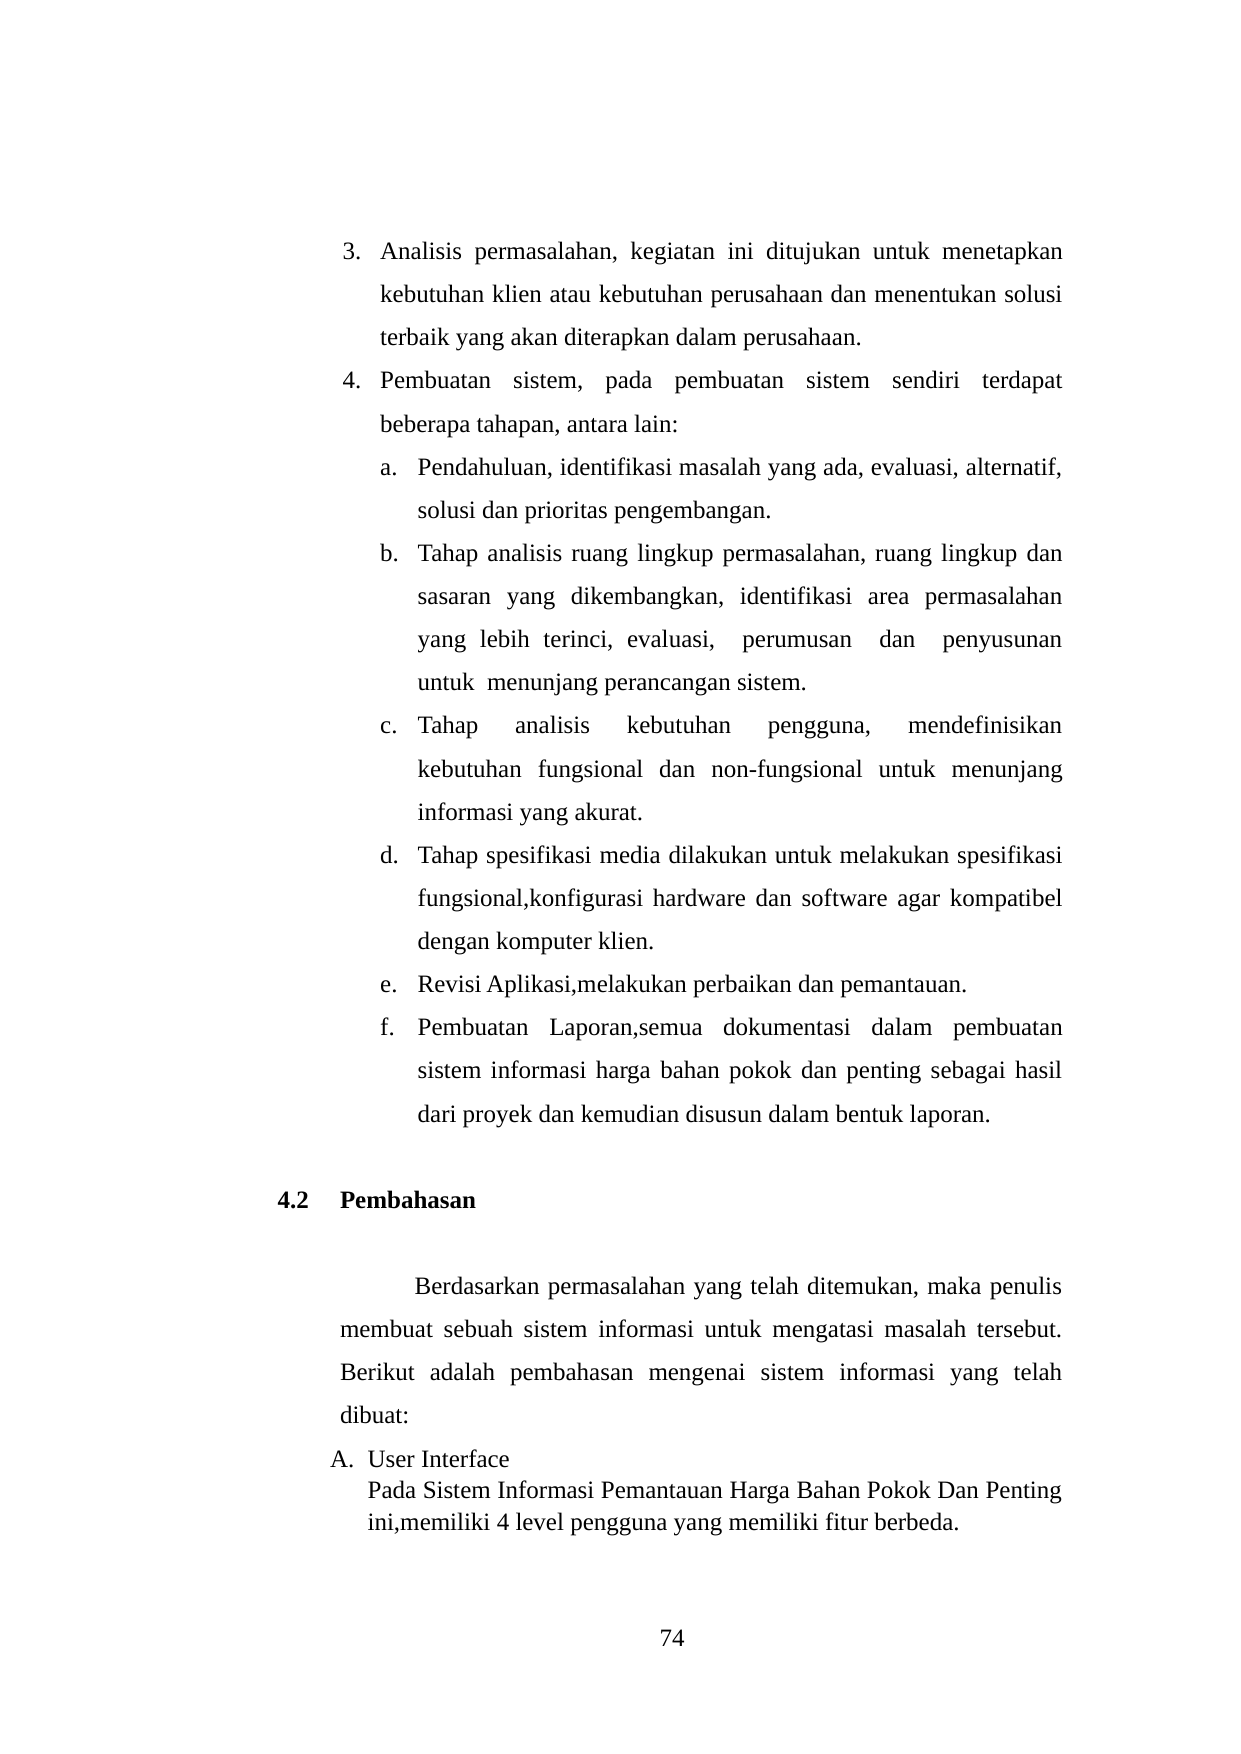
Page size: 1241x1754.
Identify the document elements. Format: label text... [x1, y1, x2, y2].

list Revisi Aplikasi,melakukan perbaikan dan pemantauan. [380, 969, 1063, 998]
list Pada Sistem Informasi Pemantauan Harga Bahan Pokok Dan Penting ini,memiliki 4 level pengguna yang memiliki fitur berbeda. [367, 1475, 1063, 1536]
list Pembuatan Laporan,semua dokumentasi dalam pembuatan sistem informasi harga bahan pokok dan penting sebagai hasil dari proyek dan kemudian disusun dalam bentuk laporan. [380, 1012, 1063, 1127]
list User Interface [330, 1444, 1063, 1472]
list Pendahuluan, identifikasi masalah yang ada, evaluasi, alternatif, solusi dan prioritas pengembangan. [380, 452, 1063, 524]
list Pembuatan sistem, pada pembuatan sistem sendiri terdapat beberapa tahapan, antara lain: [342, 366, 1063, 437]
list Tahap spesifikasi media dilakukan untuk melakukan spesifikasi fungsional,konfigurasi hardware dan software agar kompatibel dengan komputer klien. [380, 840, 1063, 955]
list Tahap analisis ruang lingkup permasalahan, ruang lingkup dan sasaran yang dikembangkan, identifikasi area permasalahan yang lebih terinci, evaluasi, perumusan dan penyusunan untuk menunjang perancangan sistem. [380, 538, 1063, 696]
list Tahap analisis kebutuhan pengguna, mendefinisikan kebutuhan fungsional dan non-fungsional untuk menunjang informasi yang akurat. [380, 711, 1063, 826]
list Analisis permasalahan, kegiatan ini ditujukan untuk menetapkan kebutuhan klien atau kebutuhan perusahaan dan menentukan solusi terbaik yang akan diterapkan dalam perusahaan. [342, 236, 1063, 351]
list Pembahasan Berdasarkan permasalahan yang telah ditemukan, maka penulis membuat sebuah sistem informasi untuk mengatasi masalah tersebut. Berikut adalah pembahasan mengenai sistem informasi yang telah dibuat: [277, 1185, 1063, 1429]
